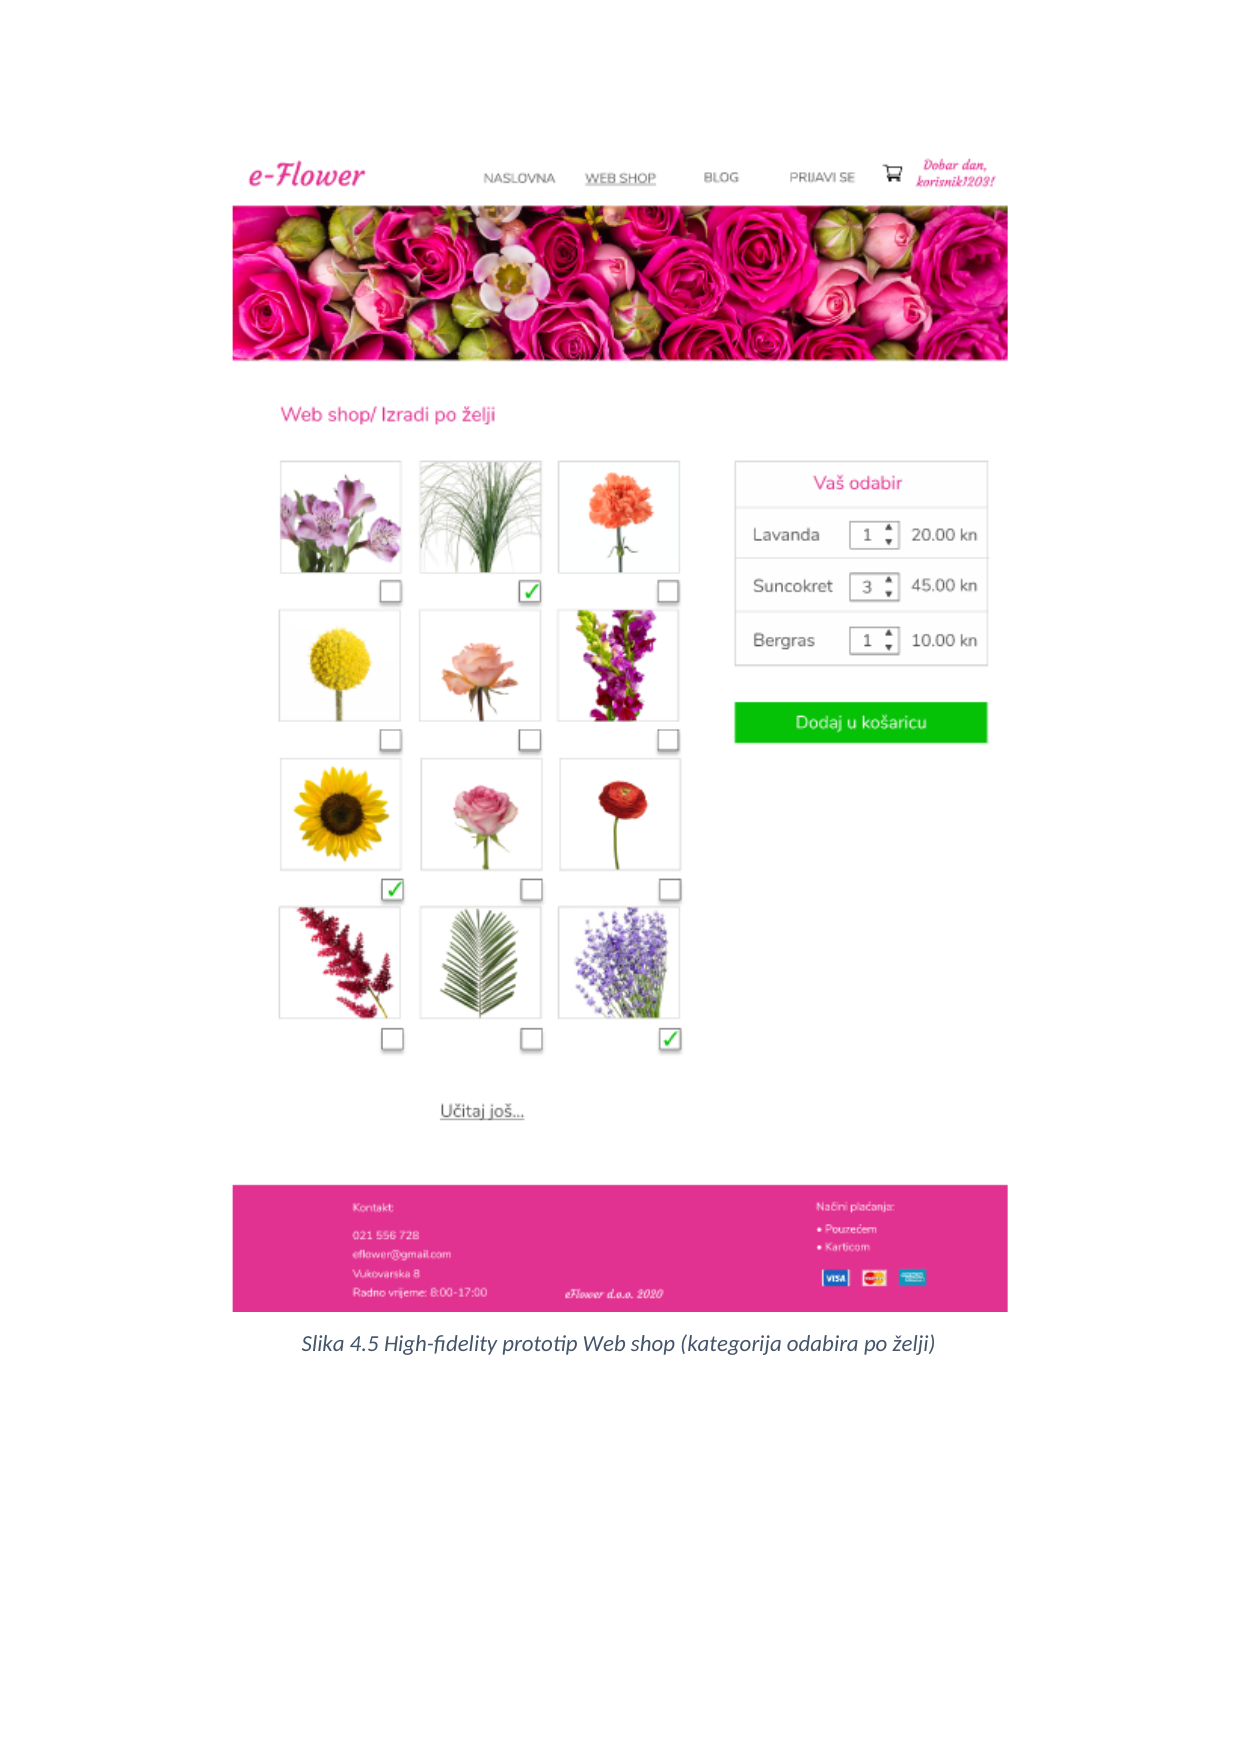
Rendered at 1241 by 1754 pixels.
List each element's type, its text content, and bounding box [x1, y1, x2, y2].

text Slika 4.5 High-fidelity prototip Web shop (kategorija odabira po želji) [148, 1329, 1093, 1357]
picture [232, 147, 1008, 1312]
